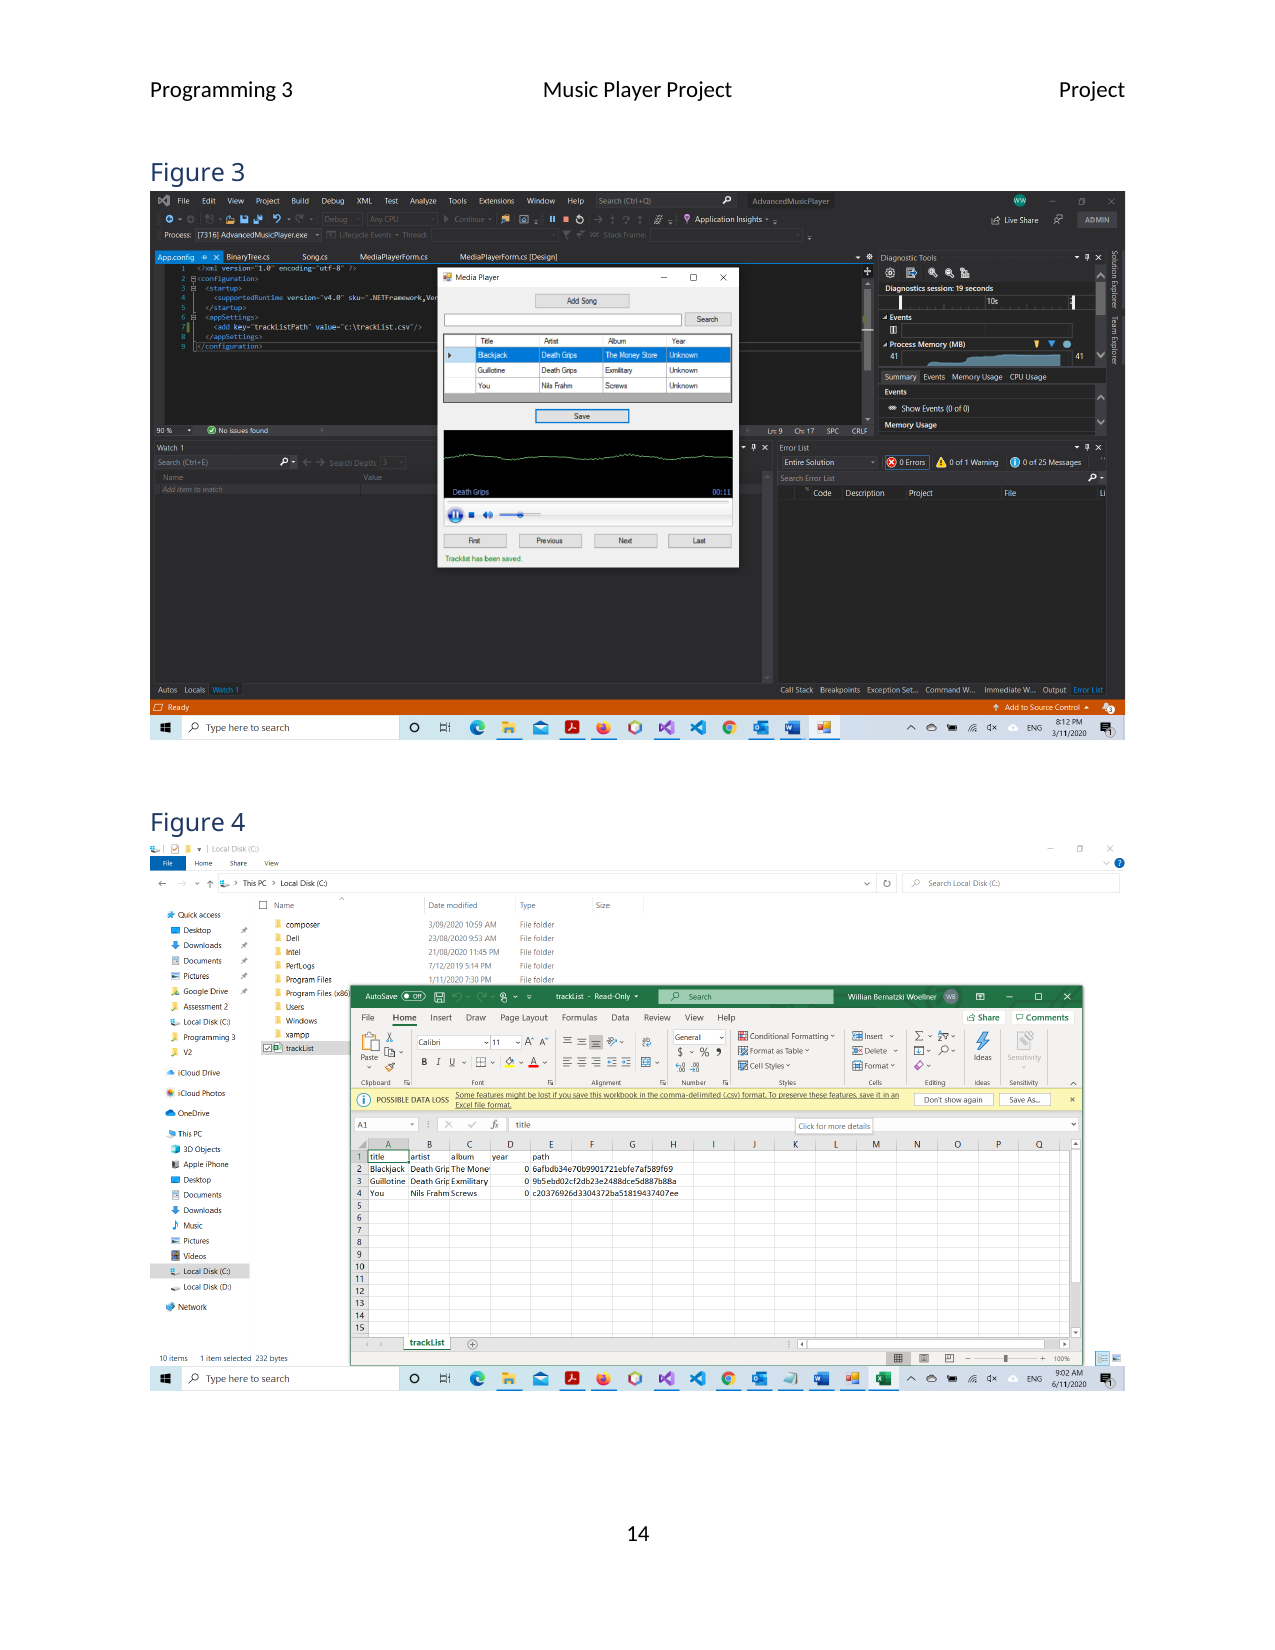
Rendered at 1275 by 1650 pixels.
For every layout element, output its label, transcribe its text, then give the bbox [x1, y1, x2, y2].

subtitle Figure 3 [150, 154, 1125, 188]
subtitle Figure 4 [150, 805, 1125, 839]
picture [150, 841, 1125, 1391]
picture [150, 191, 1125, 740]
